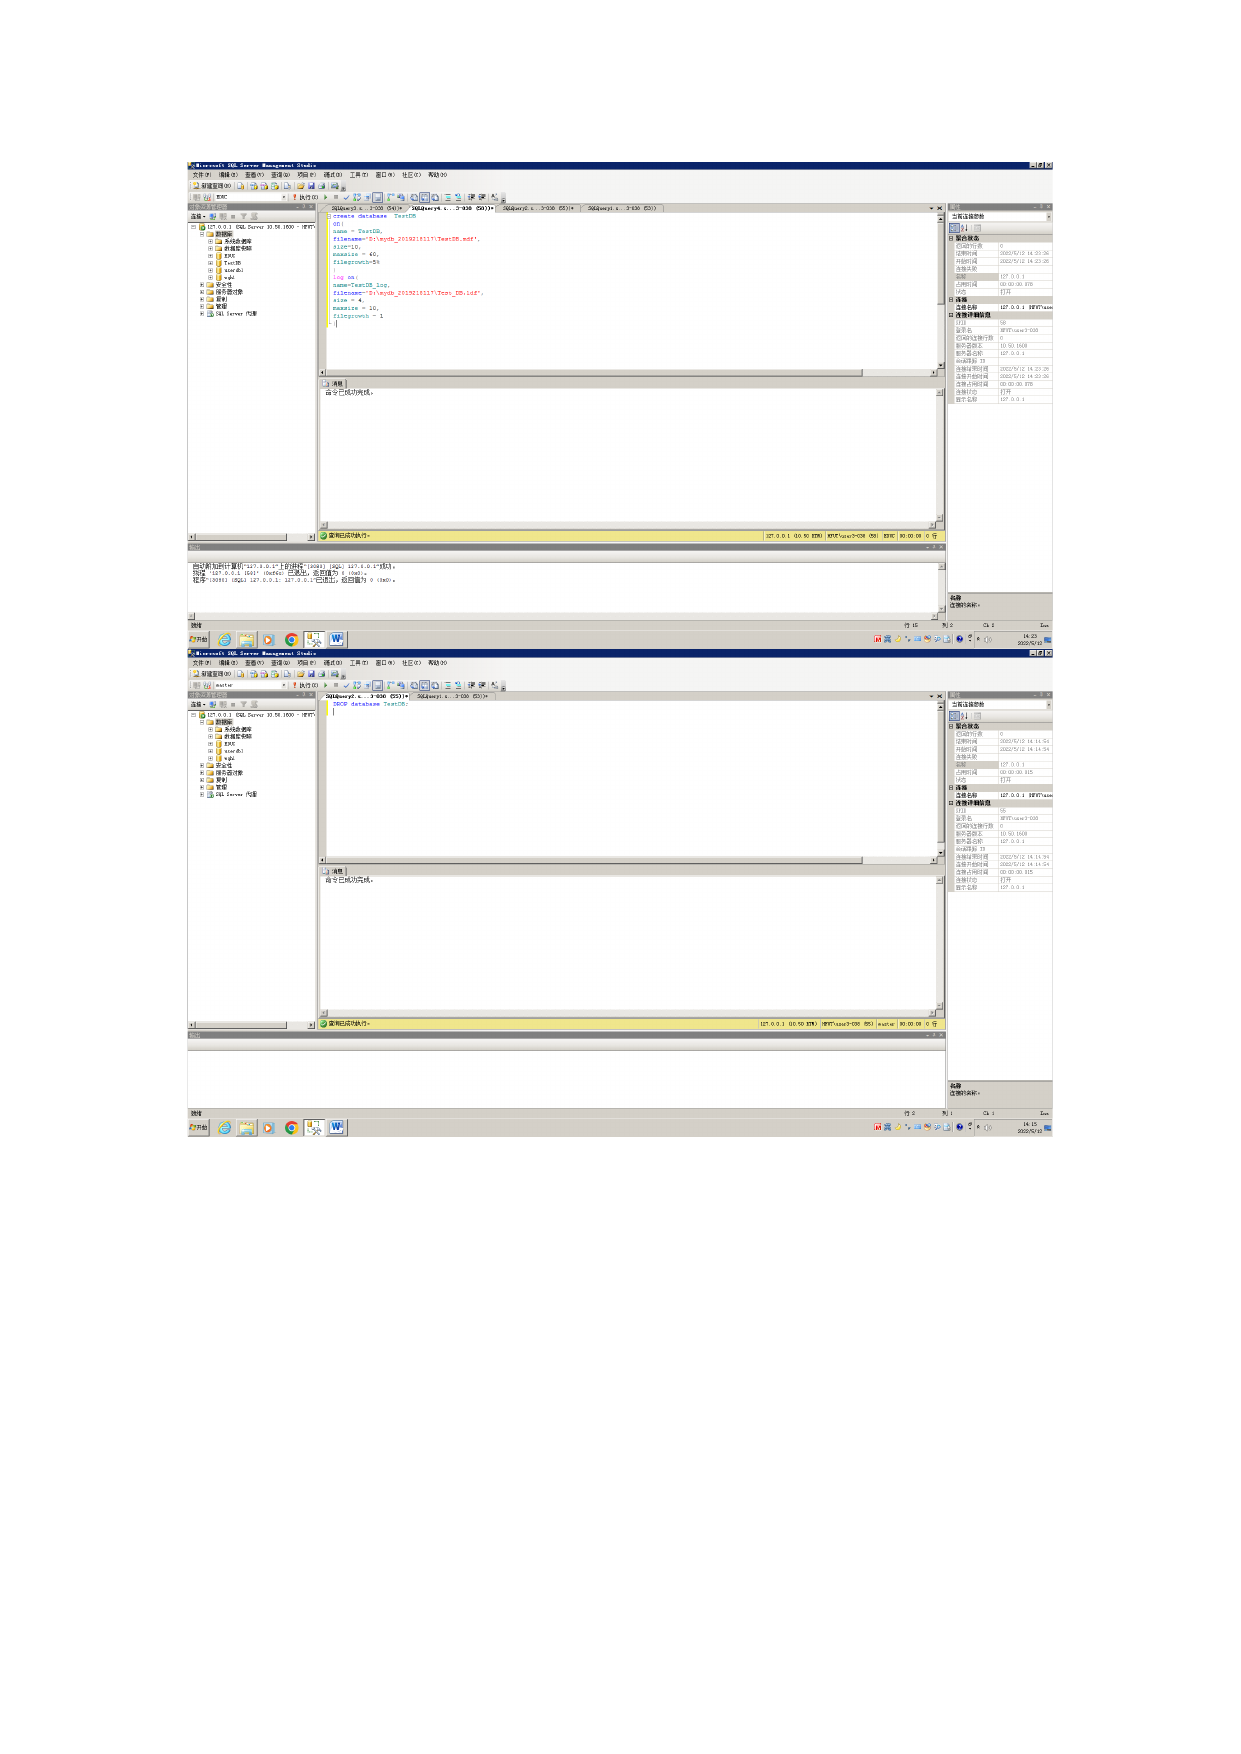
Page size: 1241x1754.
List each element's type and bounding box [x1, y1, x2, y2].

picture [187, 162, 1053, 1137]
